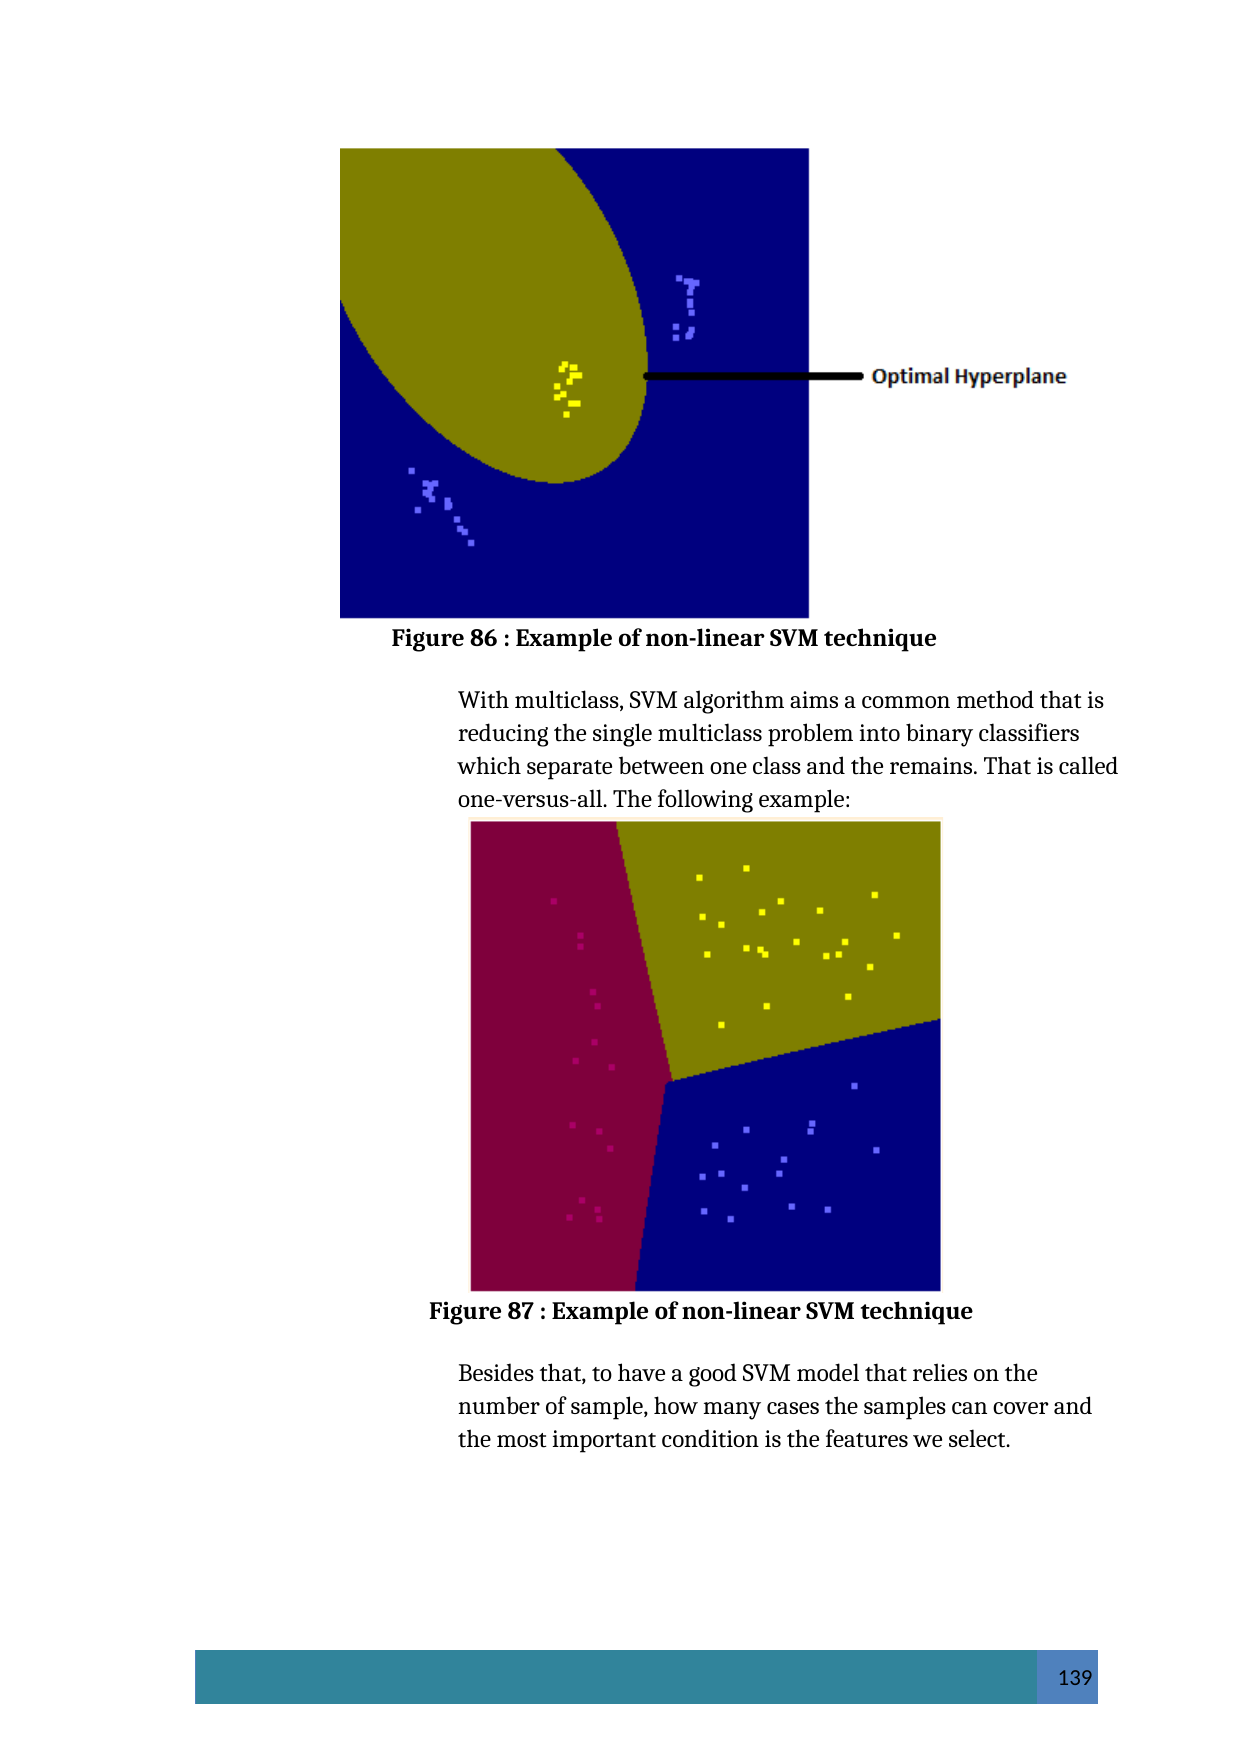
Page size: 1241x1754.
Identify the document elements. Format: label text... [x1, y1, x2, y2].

picture [468, 817, 944, 1293]
list Figure 86 : Example of non-linear SVM technique [207, 624, 1122, 653]
text Besides that, to have a good SVM model that relies on the number of sample, how many cases the samples can cover and the most important condition is the features we select. [458, 1359, 1122, 1453]
list Figure 87 : Example of non-linear SVM technique [281, 1297, 1122, 1326]
text With multiclass, SVM algorithm aims a common method that is reducing the single multiclass problem into binary classifiers which separate between one class and the remains. That is called one-versus-all. The following example: [458, 686, 1122, 813]
picture [340, 147, 1072, 620]
